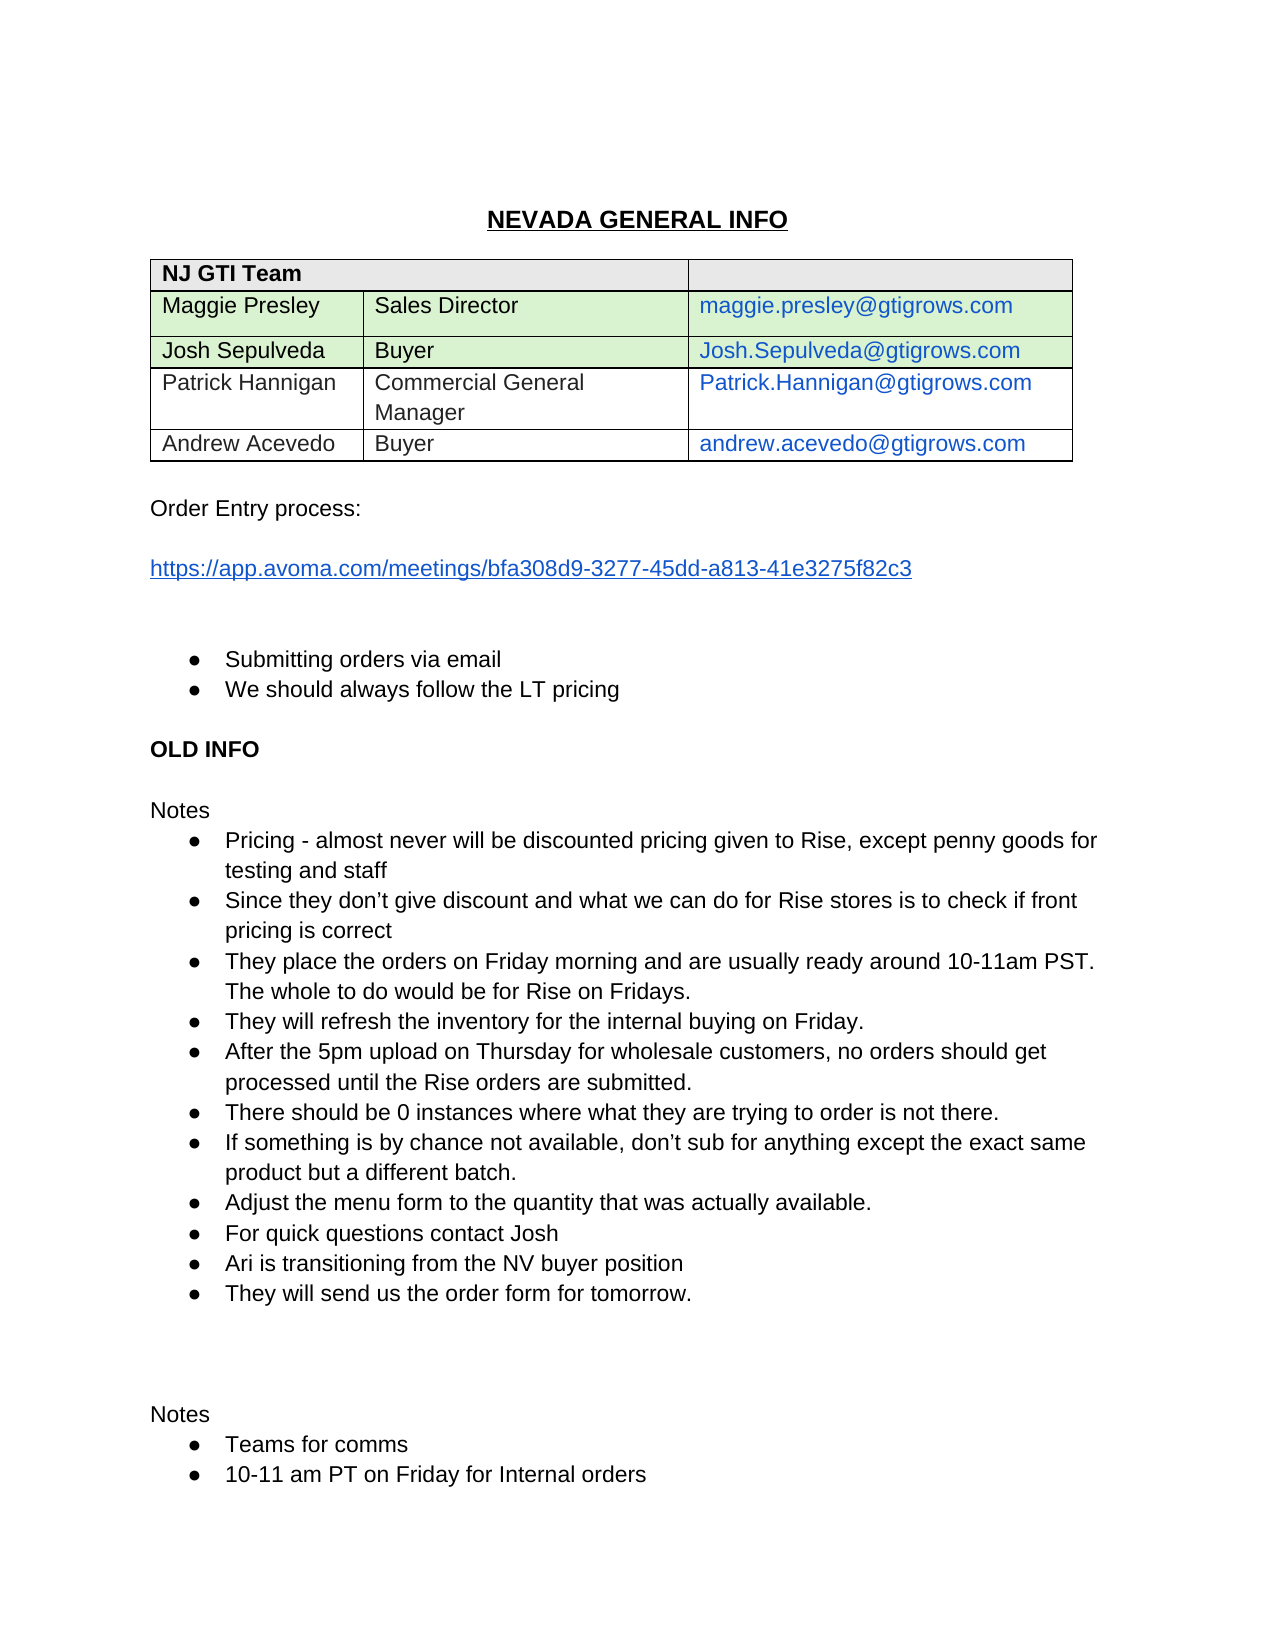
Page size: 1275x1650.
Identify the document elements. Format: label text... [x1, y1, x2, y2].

list Teams for comms [187, 1431, 1125, 1457]
table_cell Josh Sepulveda [151, 337, 363, 367]
list We should always follow the LT pricing [187, 676, 1125, 702]
list There should be 0 instances where what they are trying to order is not there. [187, 1099, 1125, 1125]
text Notes [150, 1401, 1125, 1427]
list Since they don’t give discount and what we can do for Rise stores is to check if front pricing is correct [187, 887, 1125, 944]
list They will refresh the inventory for the internal buying on Friday. [187, 1008, 1125, 1034]
table_cell andrew.acevedo@gtigrows.com [689, 430, 1072, 460]
list After the 5pm upload on Thursday for wholesale customers, no orders should get processed until the Rise orders are submitted. [187, 1038, 1125, 1095]
text Notes [150, 797, 1125, 823]
text Order Entry process: [150, 494, 1125, 551]
table_cell Buyer [364, 337, 688, 367]
list If something is by chance not available, don’t sub for anything except the exact same product but a different batch. [187, 1129, 1125, 1186]
list They will send us the order form for tomorrow. [187, 1280, 1125, 1306]
text OLD INFO [150, 736, 1125, 763]
table_cell maggie.presley@gtigrows.com [689, 292, 1072, 336]
table_cell Buyer [364, 430, 688, 460]
table_cell Andrew Acevedo [151, 430, 363, 460]
table_cell Sales Director [364, 292, 688, 336]
table_cell Patrick Hannigan [151, 369, 363, 429]
list 10-11 am PT on Friday for Internal orders [187, 1461, 1125, 1488]
list Ari is transitioning from the NV buyer position [187, 1250, 1125, 1276]
table_header [689, 260, 1072, 290]
text NEVADA GENERAL INFO [150, 205, 1125, 234]
table_header NJ GTI Team [151, 260, 688, 290]
list Submitting orders via email [187, 646, 1125, 672]
table_cell Josh.Sepulveda@gtigrows.com [689, 337, 1072, 367]
table_cell Patrick.Hannigan@gtigrows.com [689, 369, 1072, 429]
table_cell Maggie Presley [151, 292, 363, 336]
text https://app.avoma.com/meetings/bfa308d9-3277-45dd-a813-41e3275f82c3 [150, 555, 1125, 581]
table_cell Commercial General Manager [364, 369, 688, 429]
list For quick questions contact Josh [187, 1219, 1125, 1246]
list Pricing - almost never will be discounted pricing given to Rise, except penny goods for testing and staff [187, 827, 1125, 883]
list They place the orders on Friday morning and are usually ready around 10-11am PST. The whole to do would be for Rise on Fridays. [187, 948, 1125, 1004]
list Adjust the menu form to the quantity that was actually available. [187, 1189, 1125, 1216]
